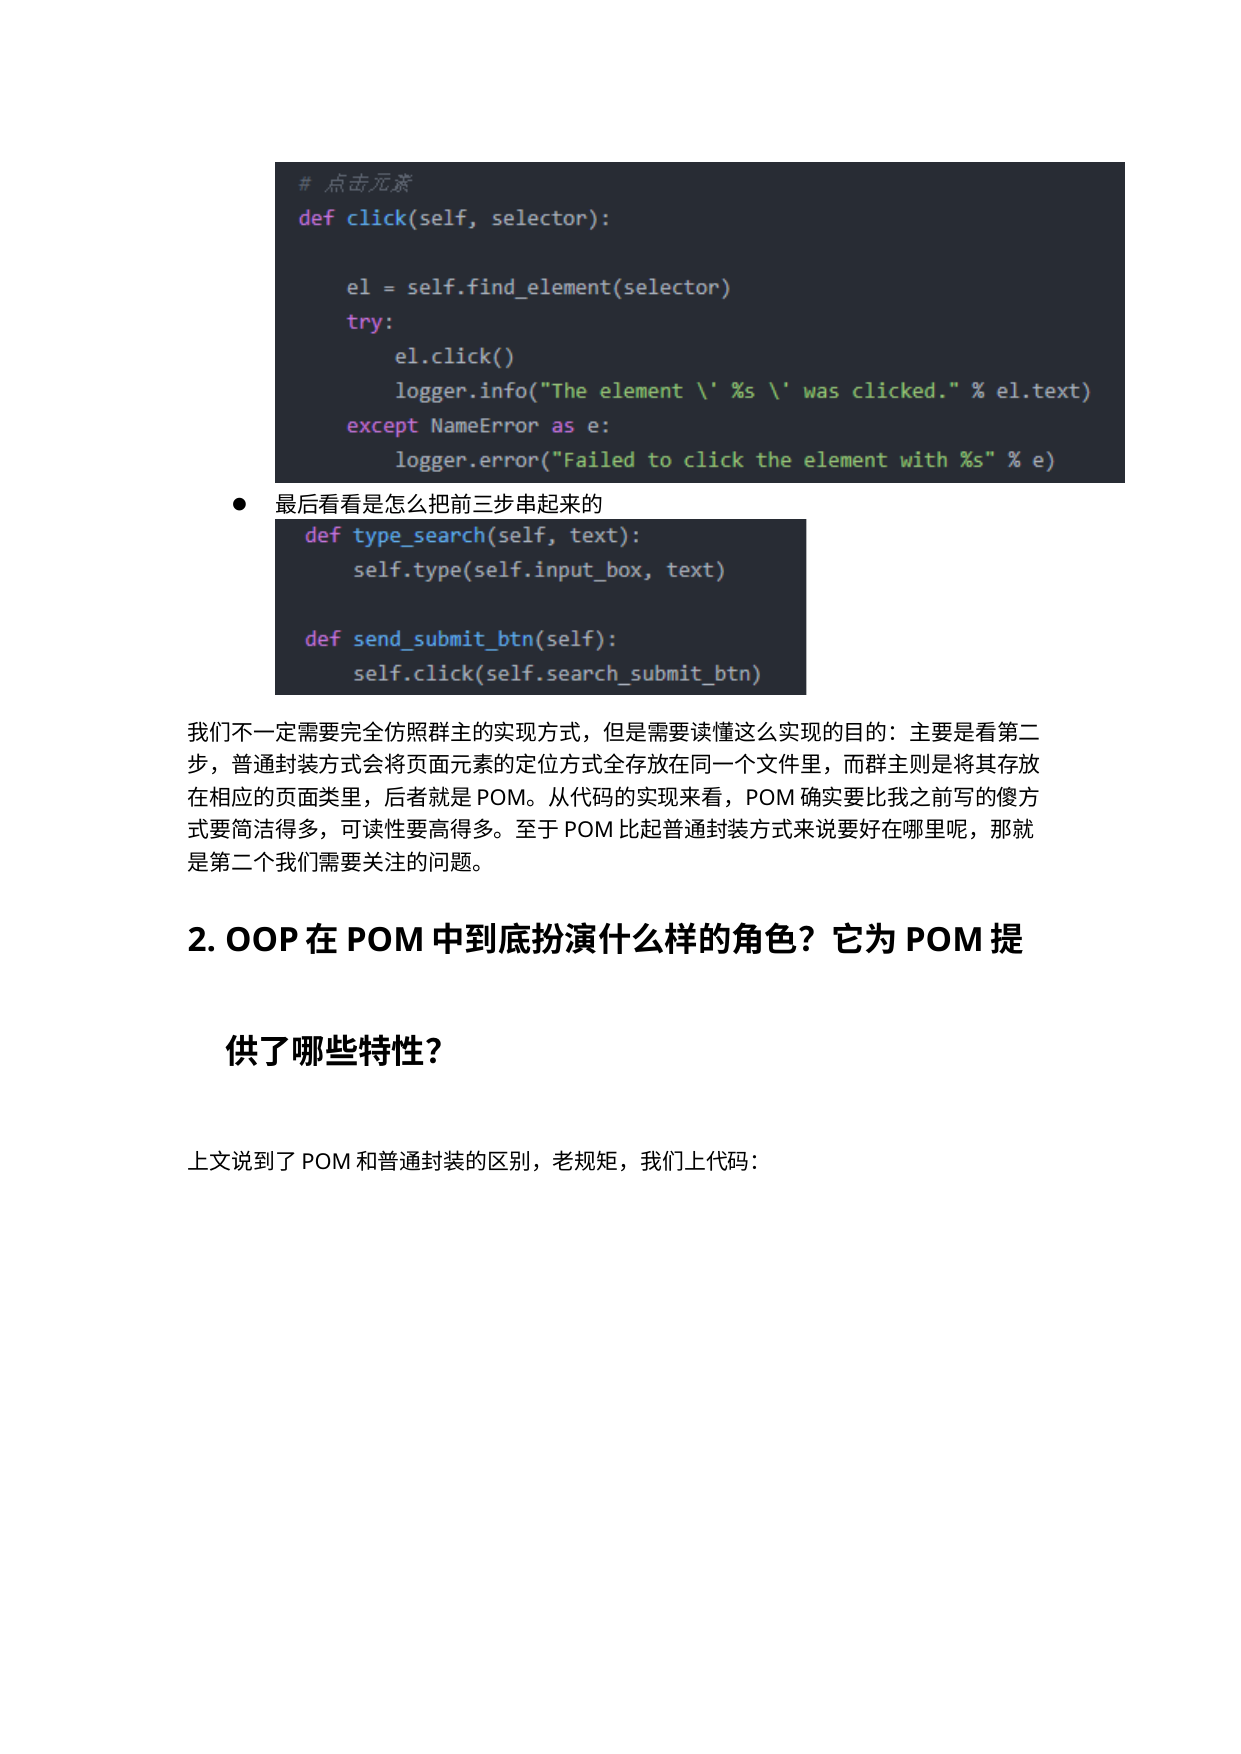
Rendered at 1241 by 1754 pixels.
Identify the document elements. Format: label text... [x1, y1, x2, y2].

picture [275, 162, 1125, 483]
list 最后看看是怎么把前三步串起来的 [231, 487, 1053, 519]
text 我们不一定需要完全仿照群主的实现方式，但是需要读懂这么实现的目的：主要是看第二步，普通封装方式会将页面元素的定位方式全存放在同一个文件里，而群主则是将其存放在相应的页面类里，后者就是POM。从代码的实现来看，POM确实要比我之前写的傻方式要简洁得多，可读性要高得多。至于POM比起普通封装方式来说要好在哪里呢，那就是第二个我们需要关注的问题。 [187, 714, 1053, 877]
picture [275, 519, 807, 695]
subtitle OOP在POM中到底扮演什么样的角色？它为POM提供了哪些特性？ [187, 904, 1053, 1081]
text 上文说到了POM和普通封装的区别，老规矩，我们上代码： [187, 1144, 1053, 1176]
